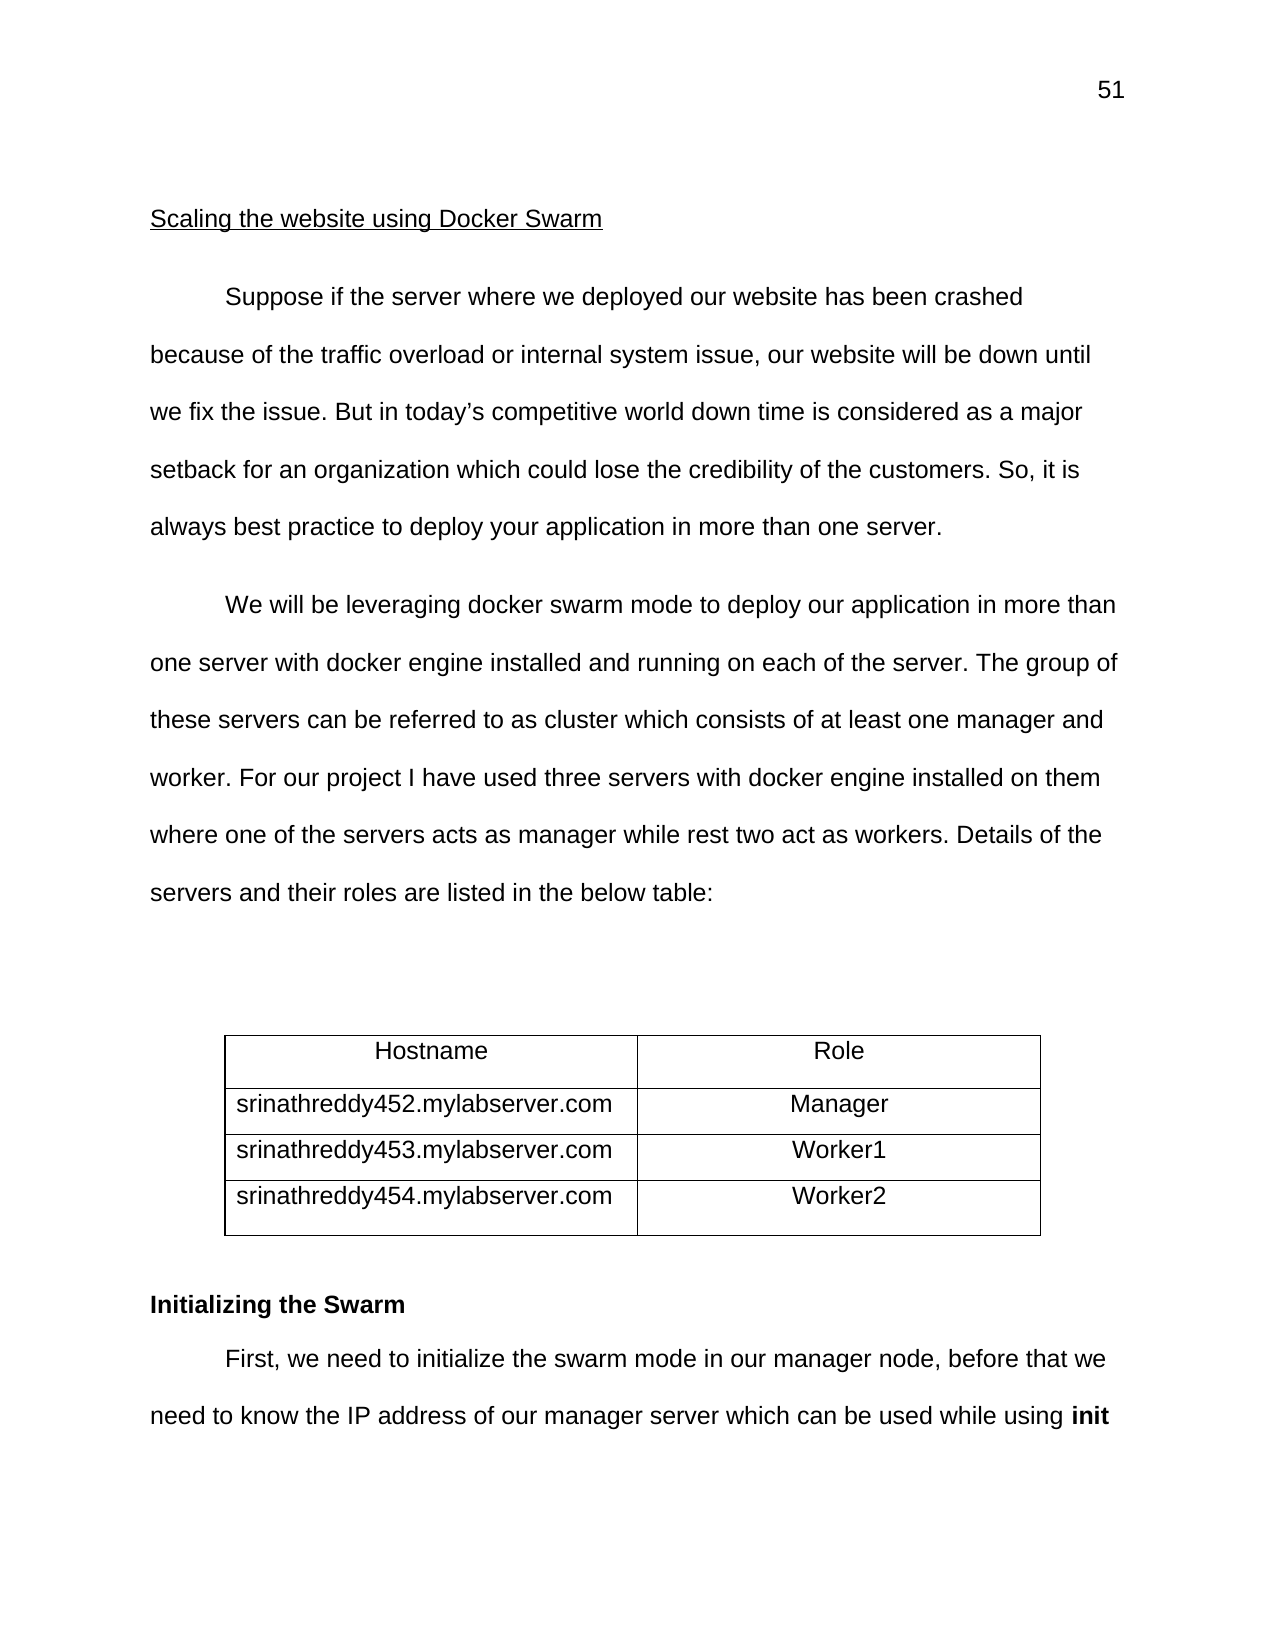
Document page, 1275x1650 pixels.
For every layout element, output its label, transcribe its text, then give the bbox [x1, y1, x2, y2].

table_cell Worker1 [638, 1135, 1040, 1180]
text We will be leveraging docker swarm mode to deploy our application in more than one server with docker engine installed and running on each of the server. The group of these servers can be referred to as cluster which consists of at least one manager and worker. For our project I have used three servers with docker engine installed on them where one of the servers acts as manager while rest two act as workers. Details of the servers and their roles are listed in the below table: [150, 591, 1125, 907]
table_cell srinathreddy454.mylabserver.com [226, 1181, 637, 1235]
table_cell Manager [638, 1089, 1040, 1134]
table_header Hostname [226, 1036, 637, 1088]
table_cell Worker2 [638, 1181, 1040, 1235]
table_header Role [638, 1036, 1040, 1088]
text Suppose if the server where we deployed our website has been crashed because of the traffic overload or internal system issue, our website will be down until we fix the issue. But in today’s competitive world down time is considered as a major setback for an organization which could lose the credibility of the customers. So, it is always best practice to deploy your application in more than one server. [150, 282, 1125, 541]
text Scaling the website using Docker Swarm [150, 204, 1125, 233]
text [150, 1344, 1125, 1430]
table_cell srinathreddy452.mylabserver.com [226, 1089, 637, 1134]
table_cell srinathreddy453.mylabserver.com [226, 1135, 637, 1180]
text Initializing the Swarm [150, 1290, 1125, 1318]
